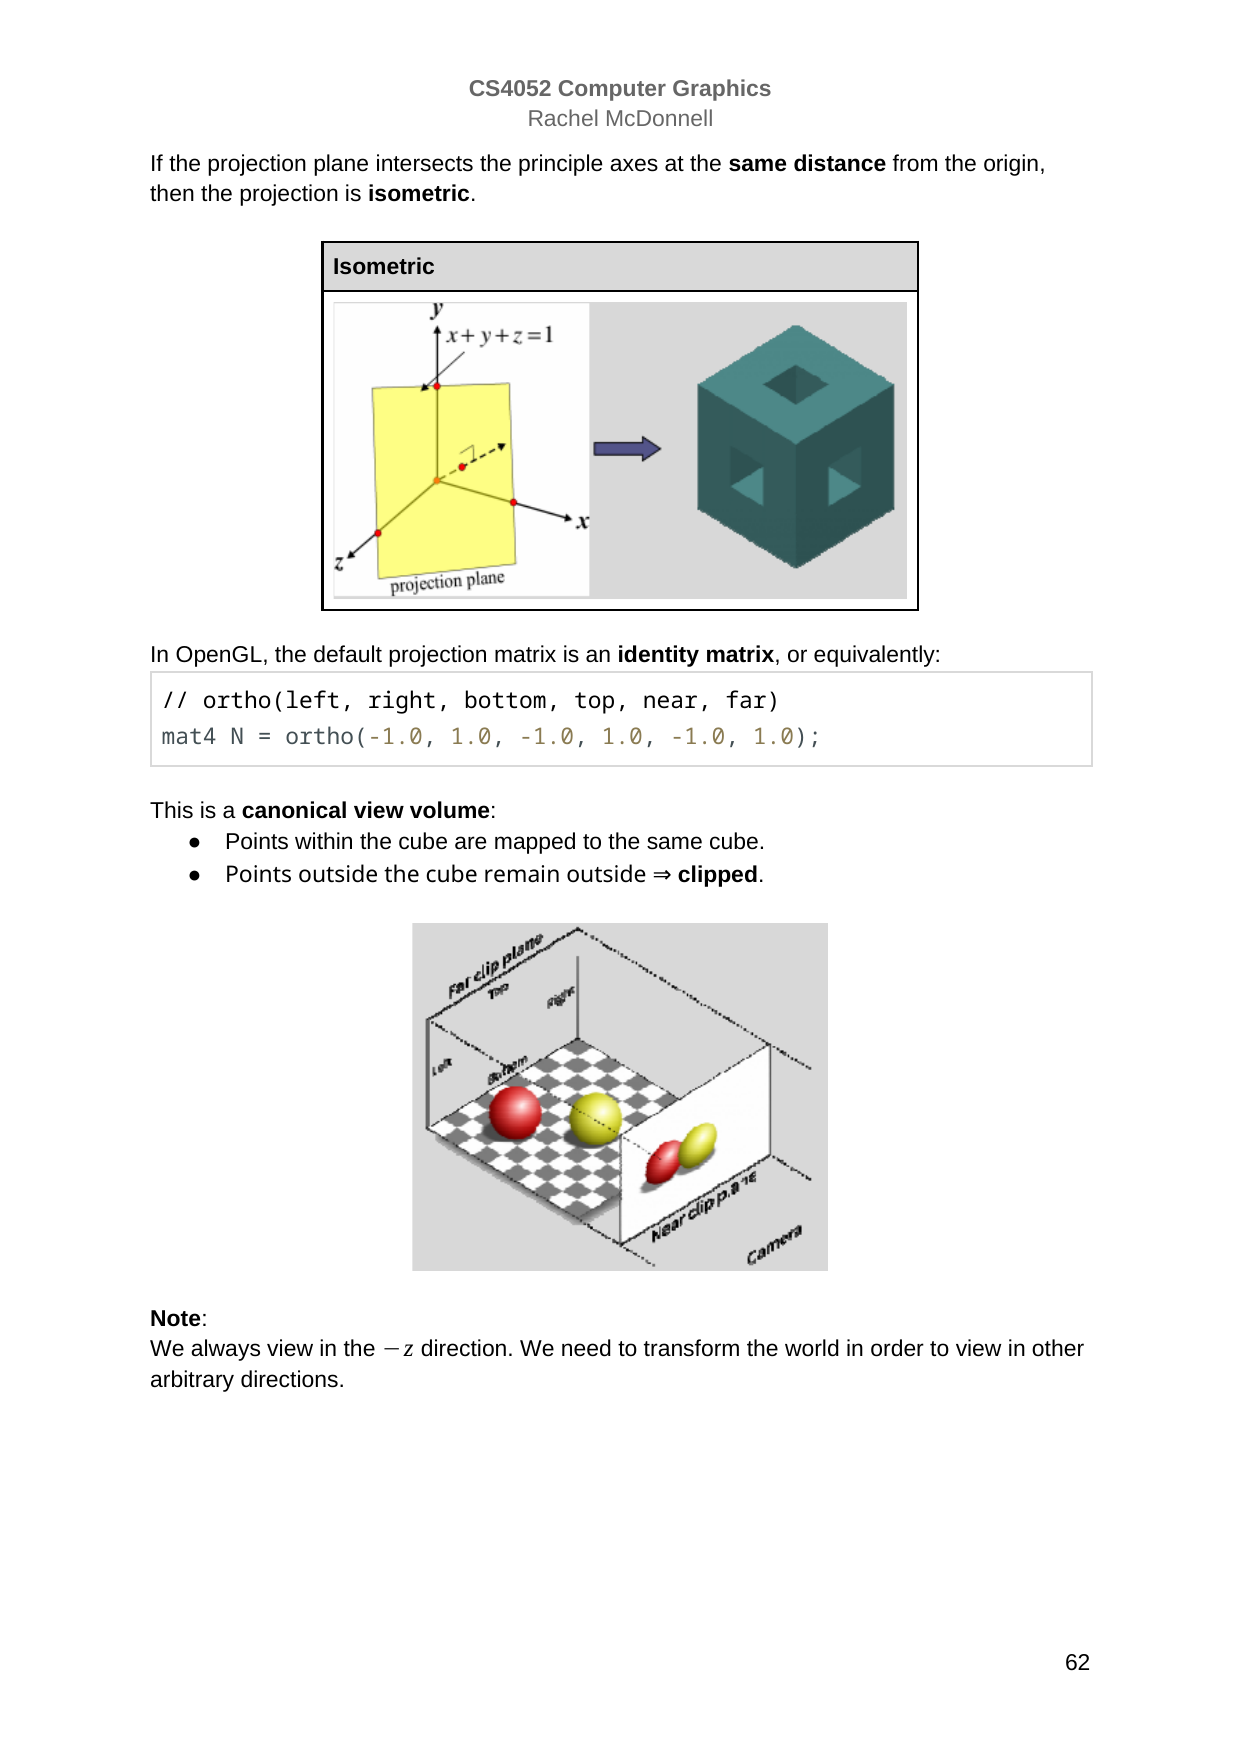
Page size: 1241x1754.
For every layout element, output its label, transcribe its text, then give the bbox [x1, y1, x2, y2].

text We always view in the direction. We need to transform the world in order to view in other arbitrary directions. [150, 1335, 1090, 1393]
list Points within the cube are mapped to the same cube. [187, 828, 1090, 854]
picture [333, 302, 907, 599]
text This is a canonical view volume: [150, 797, 1090, 824]
picture [412, 923, 828, 1271]
table_cell [324, 292, 917, 609]
table_header // ortho(left, right, bottom, top, near, far) mat4 N = ortho(-1.0, 1.0, -1.0, 1.0, -1.0, 1.0); [152, 673, 1091, 765]
table_header Isometric [324, 243, 917, 290]
list Points outside the cube remain outside ⇒ clipped. [187, 858, 1090, 889]
text If the projection plane intersects the principle axes at the same distance from the origin, then the projection is isometric. [150, 150, 1090, 207]
text In OpenGL, the default projection matrix is an identity matrix, or equivalently: [150, 641, 1090, 667]
text Note: [150, 1304, 1090, 1331]
